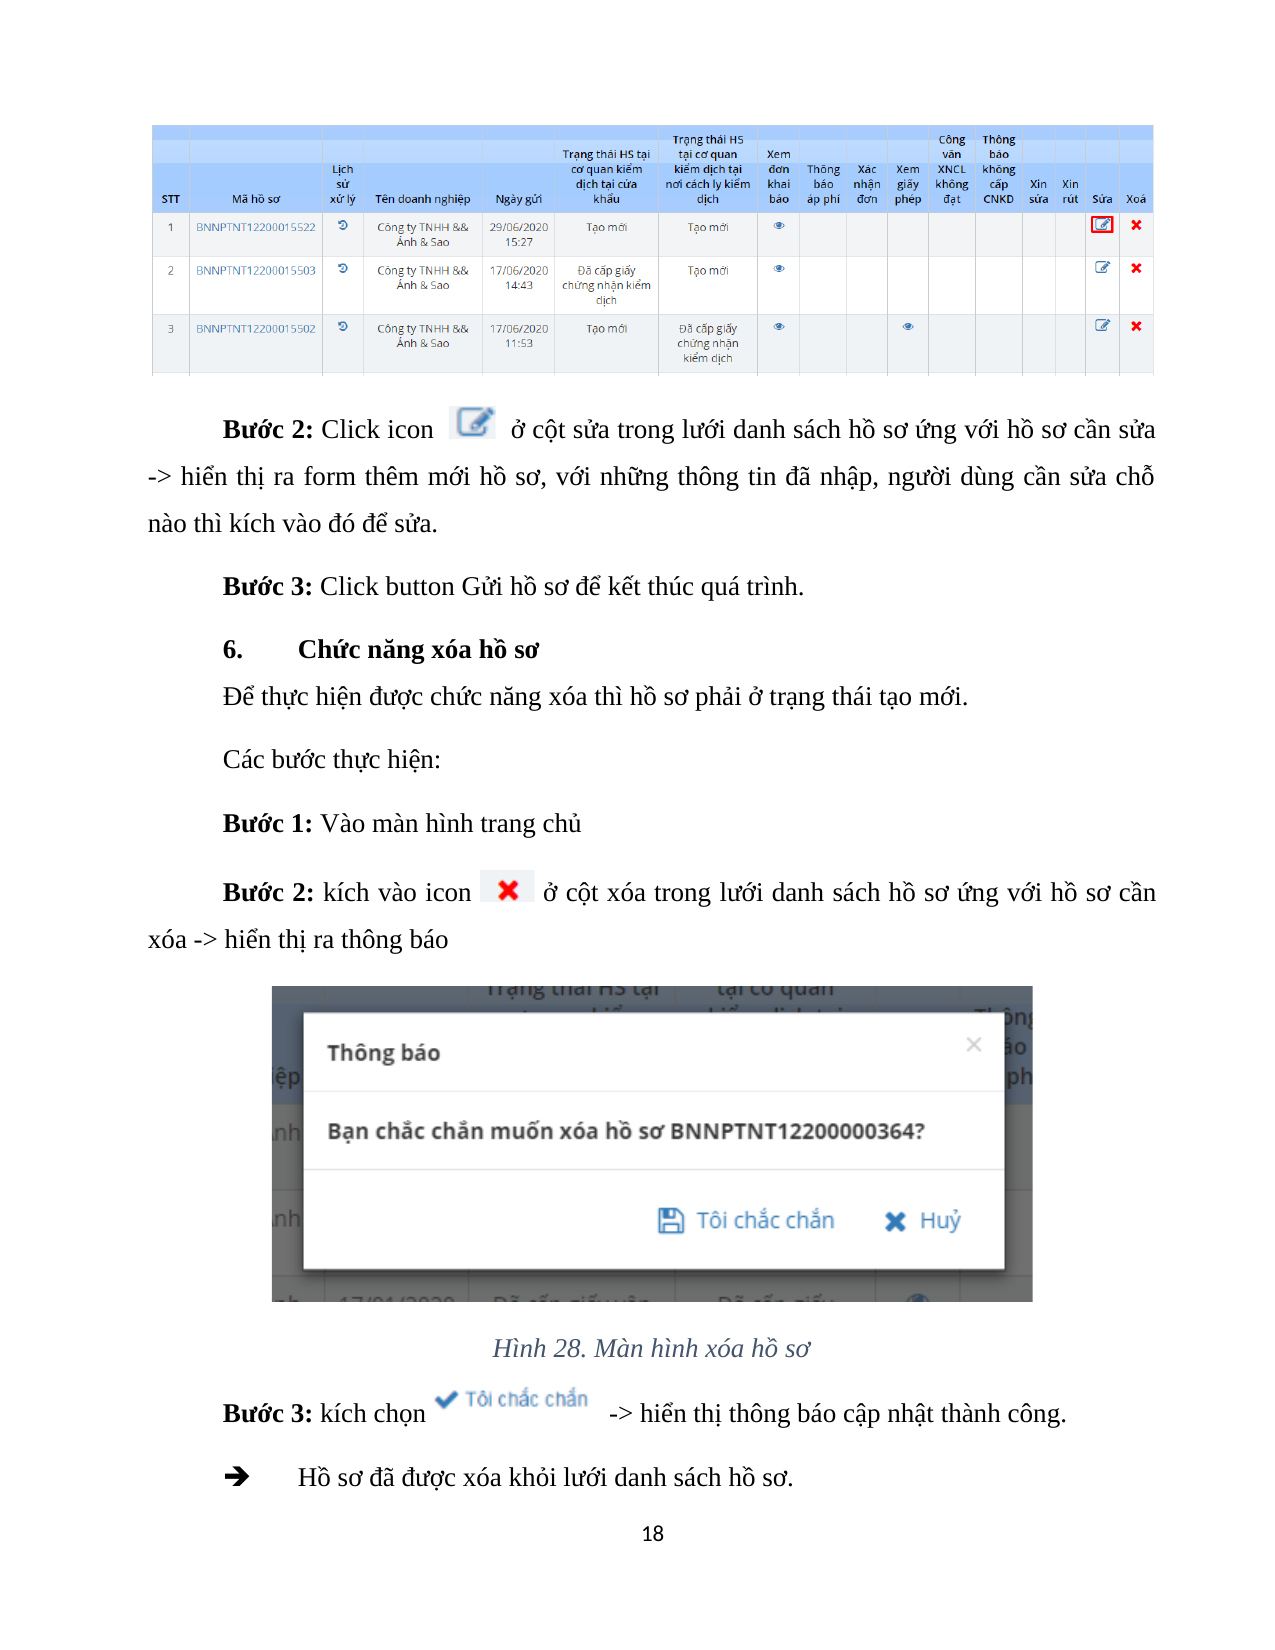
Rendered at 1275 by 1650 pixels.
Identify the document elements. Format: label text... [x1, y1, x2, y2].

text Bước 3: kích chọn -> hiển thị thông báo cập nhật thành công. [148, 1384, 1157, 1429]
list Hồ sơ đã được xóa khỏi lưới danh sách hồ sơ. [148, 1461, 1157, 1492]
text Bước 2: Click icon ở cột sửa trong lưới danh sách hồ sơ ứng với hồ sơ cần sửa -> hiển thị ra form thêm mới hồ sơ, với những thông tin đã nhập, người dùng cần sửa chỗ nào thì kích vào đó để sửa. [148, 406, 1157, 538]
text Hình 28. Màn hình xóa hồ sơ [148, 1332, 1157, 1364]
picture [147, 118, 1157, 376]
subtitle Chức năng xóa hồ sơ [148, 634, 1157, 665]
picture [271, 986, 1033, 1302]
text Bước 2: kích vào icon ở cột xóa trong lưới danh sách hồ sơ ứng với hồ sơ cần xóa -> hiển thị ra thông báo [148, 870, 1157, 954]
picture [432, 1384, 596, 1423]
picture [448, 406, 496, 439]
text Để thực hiện được chức năng xóa thì hồ sơ phải ở trạng thái tạo mới. [148, 680, 1157, 711]
picture [480, 870, 535, 902]
text Bước 1: Vào màn hình trang chủ [148, 807, 1157, 838]
text Bước 3: Click button Gửi hồ sơ để kết thúc quá trình. [148, 570, 1157, 601]
text Các bước thực hiện: [148, 744, 1157, 775]
